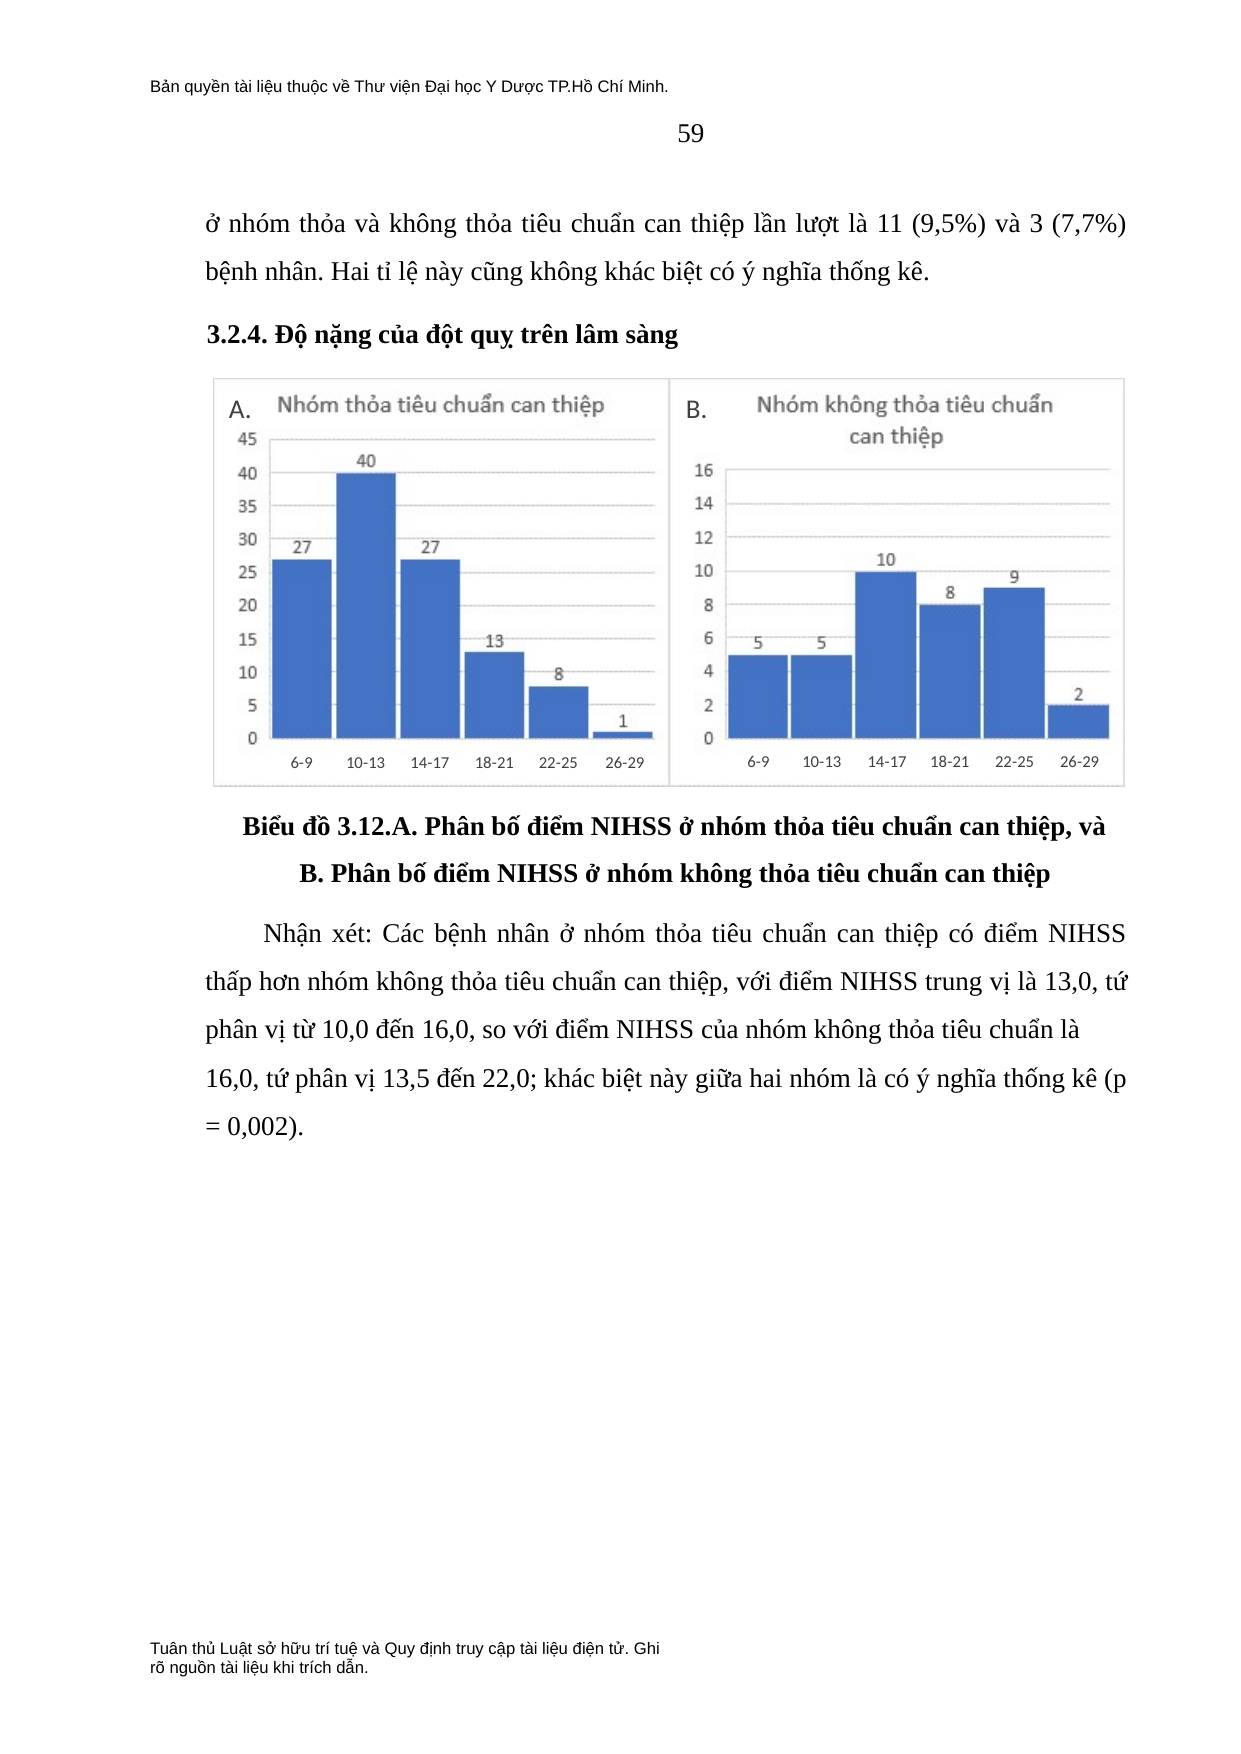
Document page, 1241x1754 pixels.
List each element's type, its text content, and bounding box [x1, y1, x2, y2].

picture [213, 378, 1125, 787]
text Biểu đồ 3.12.A. Phân bố điểm NIHSS ở nhóm thỏa tiêu chuẩn can thiệp, và B. Phân bố điểm NIHSS ở nhóm không thỏa tiêu chuẩn can thiệp [236, 810, 1113, 889]
subtitle 3.2.4. Độ nặng của đột quỵ trên lâm sàng [207, 319, 1128, 350]
text Nhận xét: Các bệnh nhân ở nhóm thỏa tiêu chuẩn can thiệp có điểm NIHSS thấp hơn nhóm không thỏa tiêu chuẩn can thiệp, với điểm NIHSS trung vị là 13,0, tứ phân vị từ 10,0 đến 16,0, so với điểm NIHSS của nhóm không thỏa tiêu chuẩn là [205, 917, 1128, 1044]
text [205, 207, 1128, 286]
text 16,0, tứ phân vị 13,5 đến 22,0; khác biệt này giữa hai nhóm là có ý nghĩa thống kê (p = 0,002). [205, 1062, 1128, 1141]
